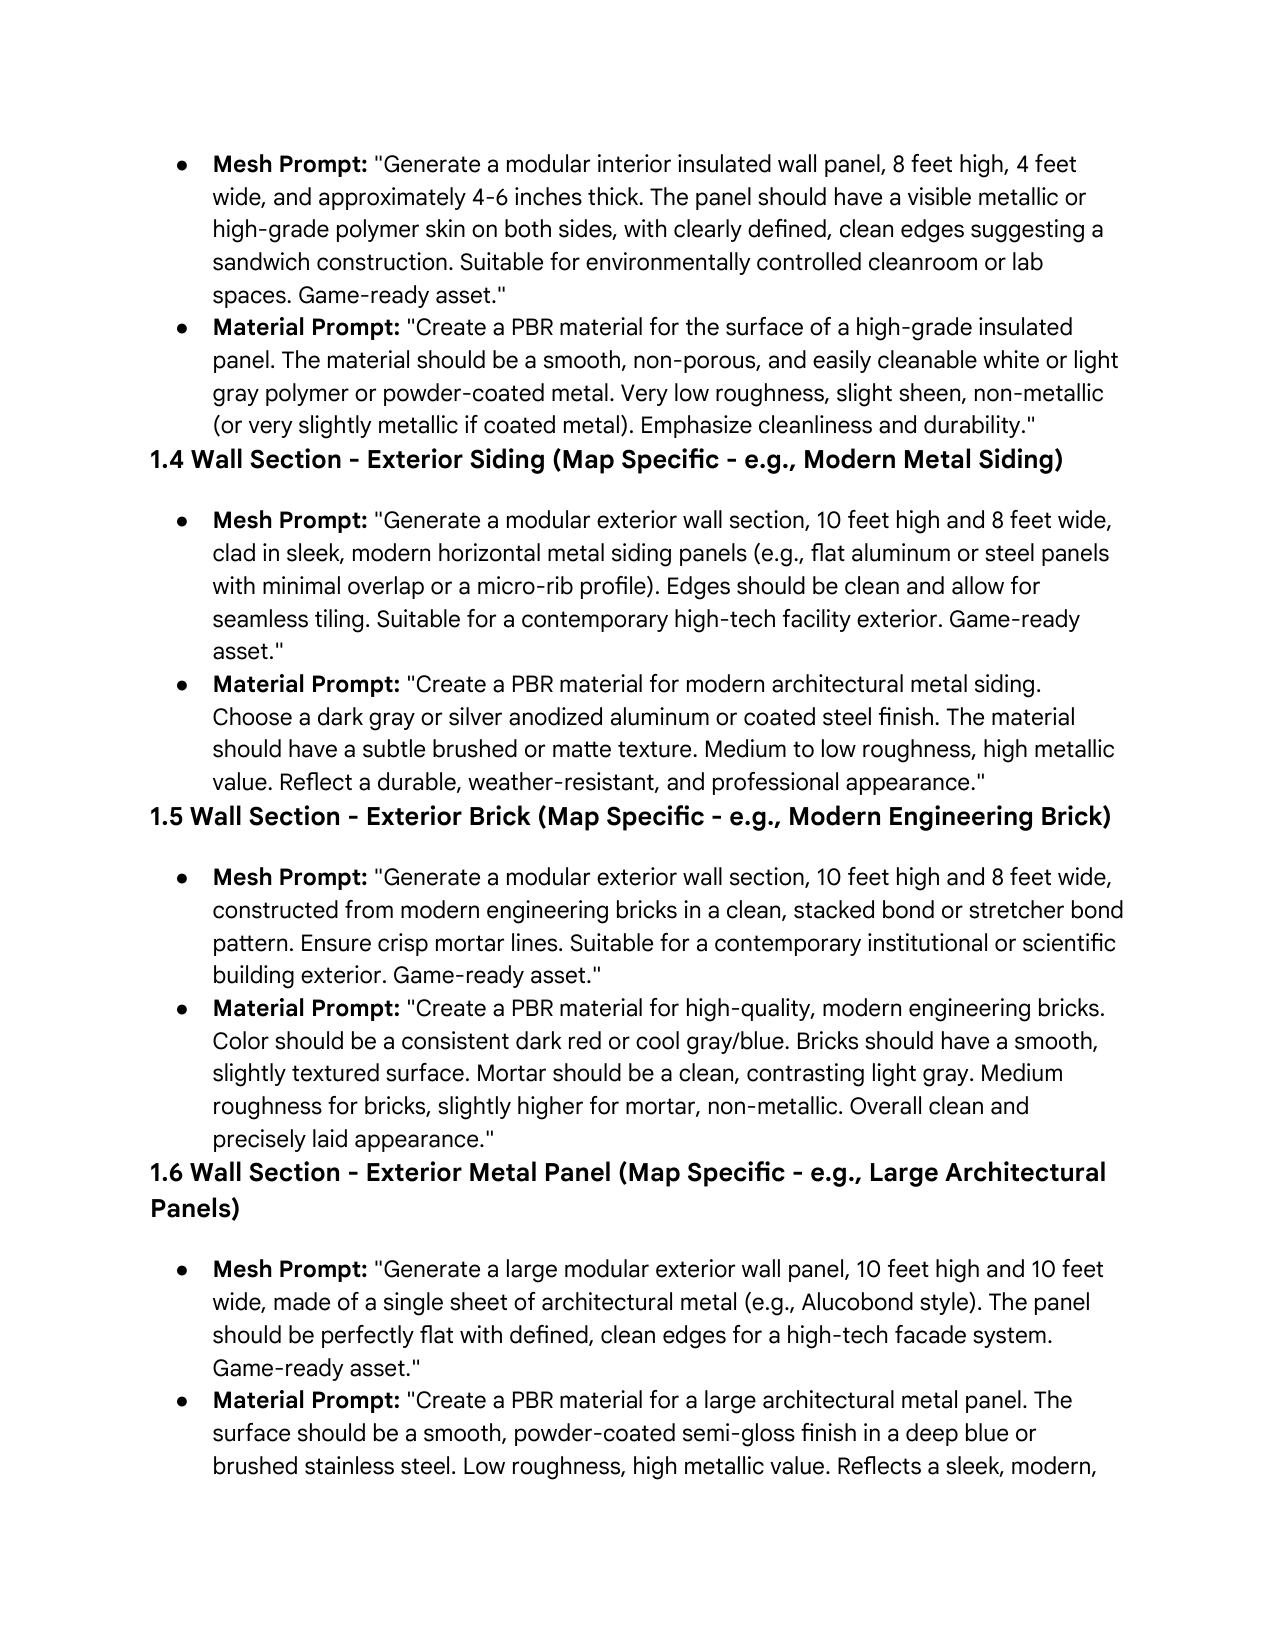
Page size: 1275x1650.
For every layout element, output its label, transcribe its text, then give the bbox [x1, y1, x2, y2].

list Mesh Prompt: "Generate a modular interior insulated wall panel, 8 feet high, 4 feet wide, and approximately 4-6 inches thick. The panel should have a visible metallic or high-grade polymer skin on both sides, with clearly defined, clean edges suggesting a sandwich construction. Suitable for environmentally controlled cleanroom or lab spaces. Game-ready asset." [175, 150, 1125, 309]
list Material Prompt: "Create a PBR material for the surface of a high-grade insulated panel. The material should be a smooth, non-porous, and easily cleanable white or light gray polymer or powder-coated metal. Very low roughness, slight sheen, non-metallic (or very slightly metallic if coated metal). Emphasize cleanliness and durability." [175, 313, 1125, 440]
list Mesh Prompt: "Generate a modular exterior wall section, 10 feet high and 8 feet wide, constructed from modern engineering bricks in a clean, stacked bond or stretcher bond pattern. Ensure crisp mortar lines. Suitable for a contemporary institutional or scientific building exterior. Game-ready asset." [175, 863, 1125, 990]
list Mesh Prompt: "Generate a modular exterior wall section, 10 feet high and 8 feet wide, clad in sleek, modern horizontal metal siding panels (e.g., flat aluminum or steel panels with minimal overlap or a micro-rib profile). Edges should be clean and allow for seamless tiling. Suitable for a contemporary high-tech facility exterior. Game-ready asset." [175, 507, 1125, 666]
subtitle 1.6 Wall Section - Exterior Metal Panel (Map Specific - e.g., Large Architectural Panels) [150, 1158, 1125, 1225]
list Material Prompt: "Create a PBR material for modern architectural metal siding. Choose a dark gray or silver anodized aluminum or coated steel finish. The material should have a subtle brushed or matte texture. Medium to low roughness, high metallic value. Reflect a durable, weather-resistant, and professional appearance." [175, 670, 1125, 797]
list Material Prompt: "Create a PBR material for high-quality, modern engineering bricks. Color should be a consistent dark red or cool gray/blue. Bricks should have a smooth, slightly textured surface. Mortar should be a clean, contrasting light gray. Medium roughness for bricks, slightly higher for mortar, non-metallic. Overall clean and precisely laid appearance." [175, 994, 1125, 1154]
subtitle 1.5 Wall Section - Exterior Brick (Map Specific - e.g., Modern Engineering Brick) [150, 801, 1125, 832]
subtitle 1.4 Wall Section - Exterior Siding (Map Specific - e.g., Modern Metal Siding) [150, 444, 1125, 476]
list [175, 1387, 1125, 1481]
list Mesh Prompt: "Generate a large modular exterior wall panel, 10 feet high and 10 feet wide, made of a single sheet of architectural metal (e.g., Alucobond style). The panel should be perfectly flat with defined, clean edges for a high-tech facade system. Game-ready asset." [175, 1256, 1125, 1383]
